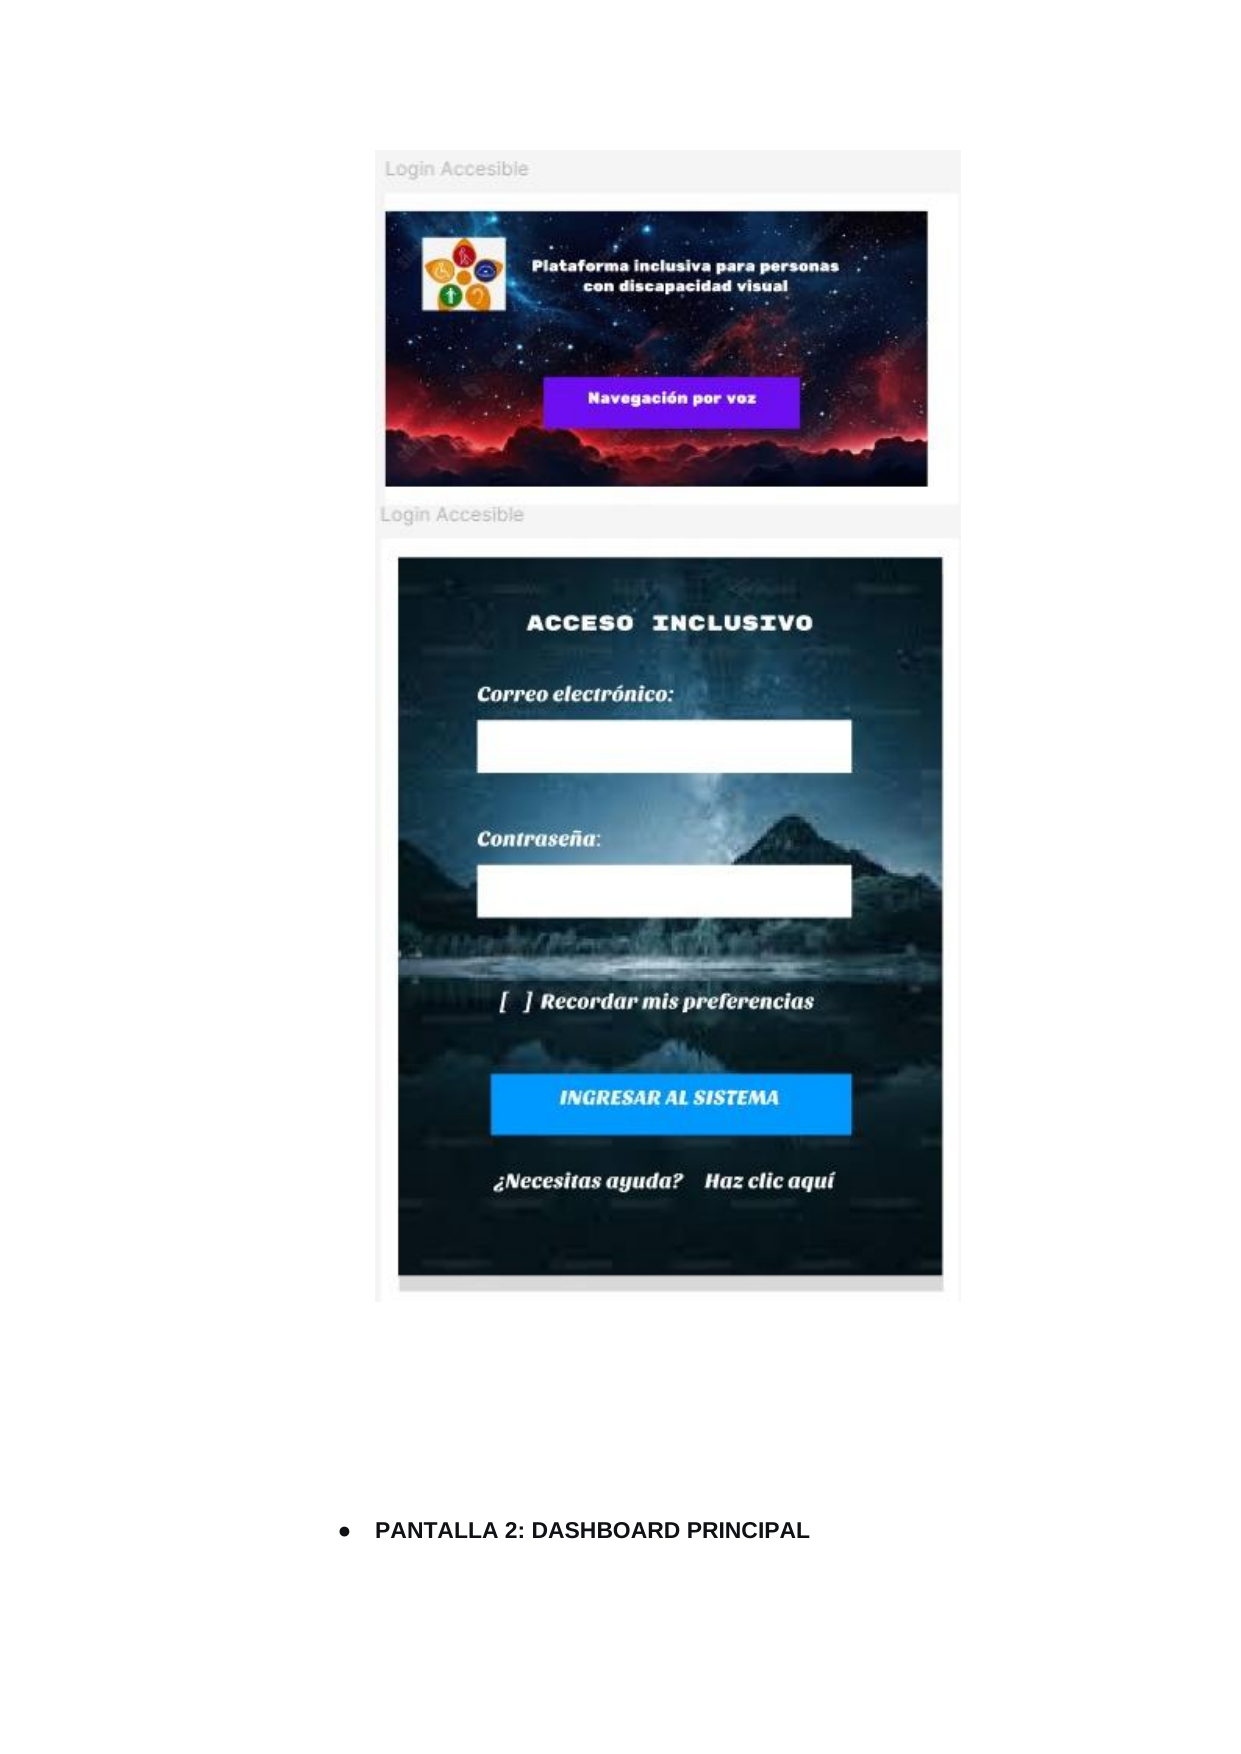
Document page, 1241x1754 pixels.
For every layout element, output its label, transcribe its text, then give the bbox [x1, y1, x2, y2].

picture [375, 150, 961, 1302]
list PANTALLA 2: DASHBOARD PRINCIPAL [337, 1517, 1090, 1543]
